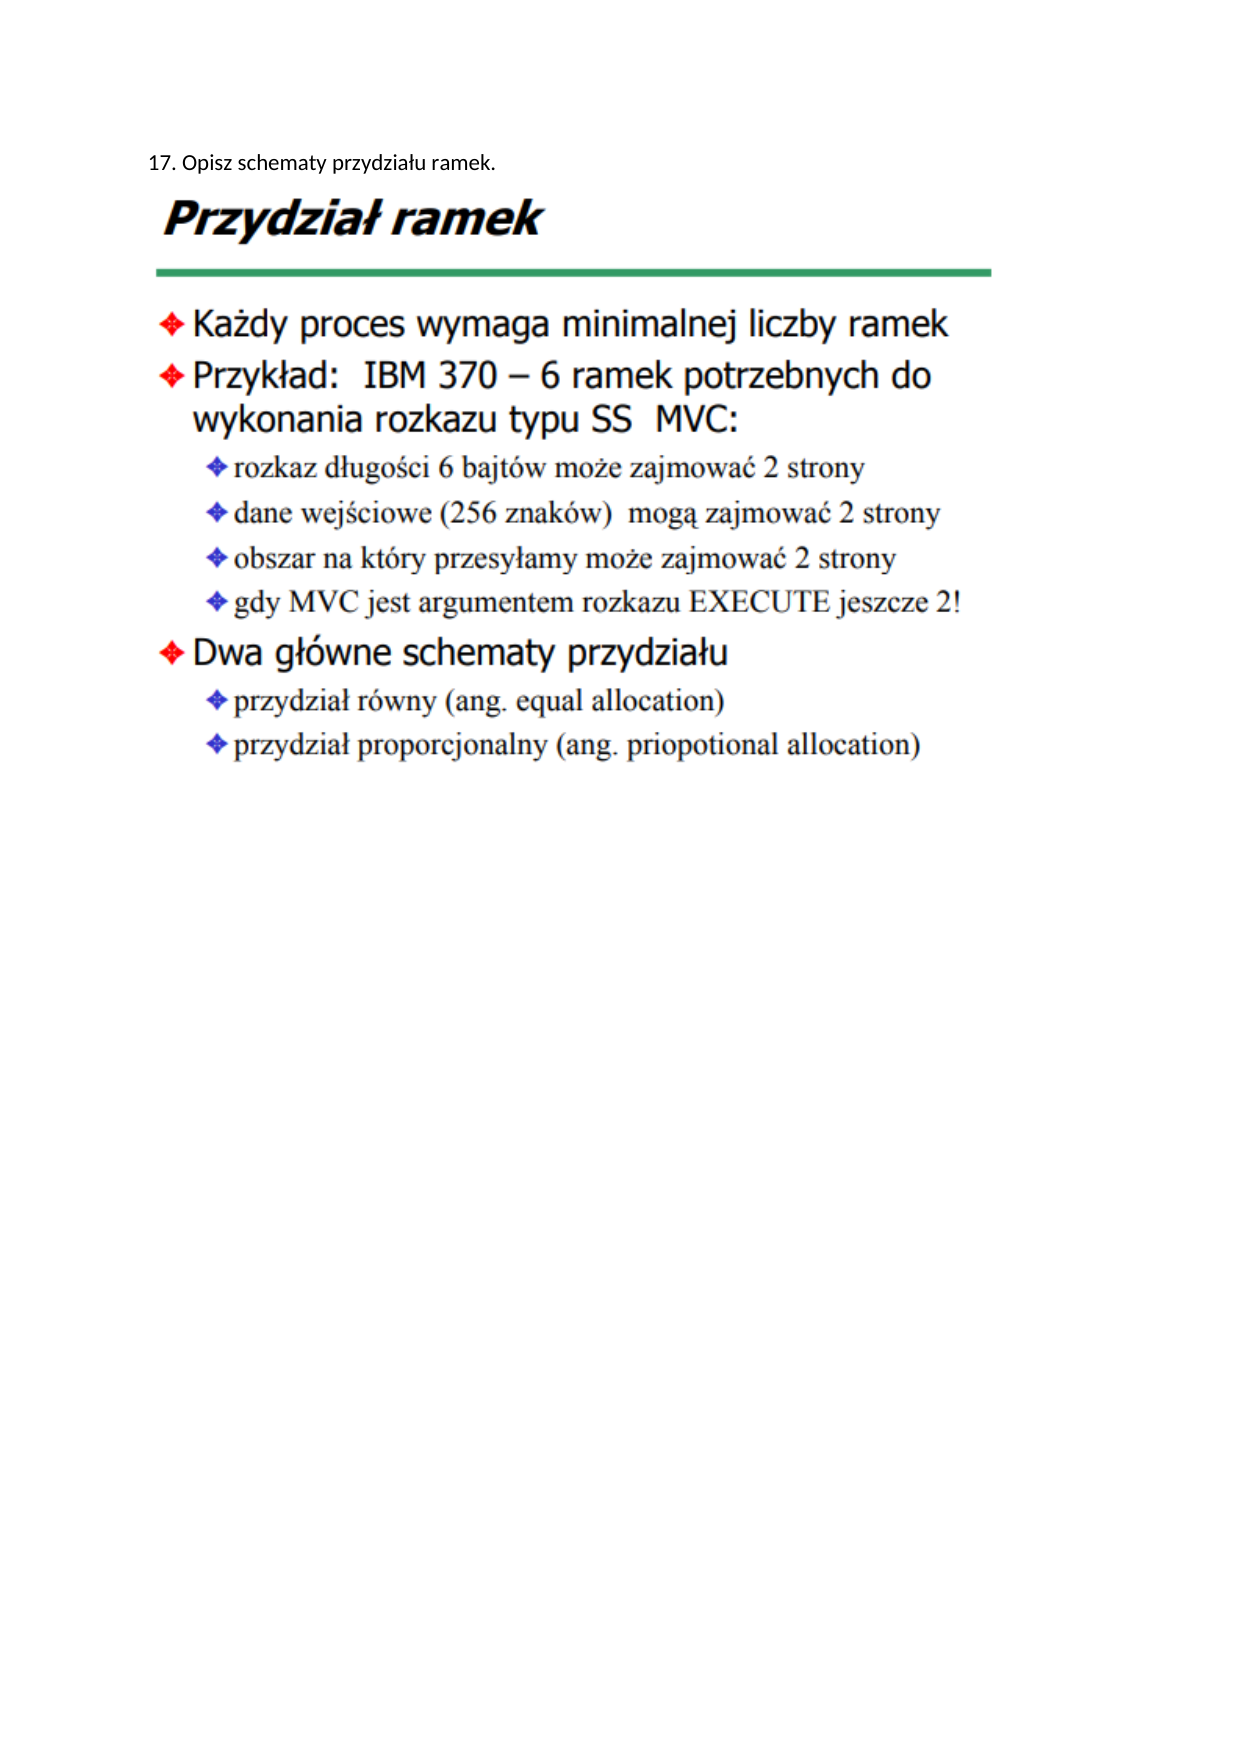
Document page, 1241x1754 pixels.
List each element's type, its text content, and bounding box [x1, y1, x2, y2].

picture [147, 177, 1012, 792]
